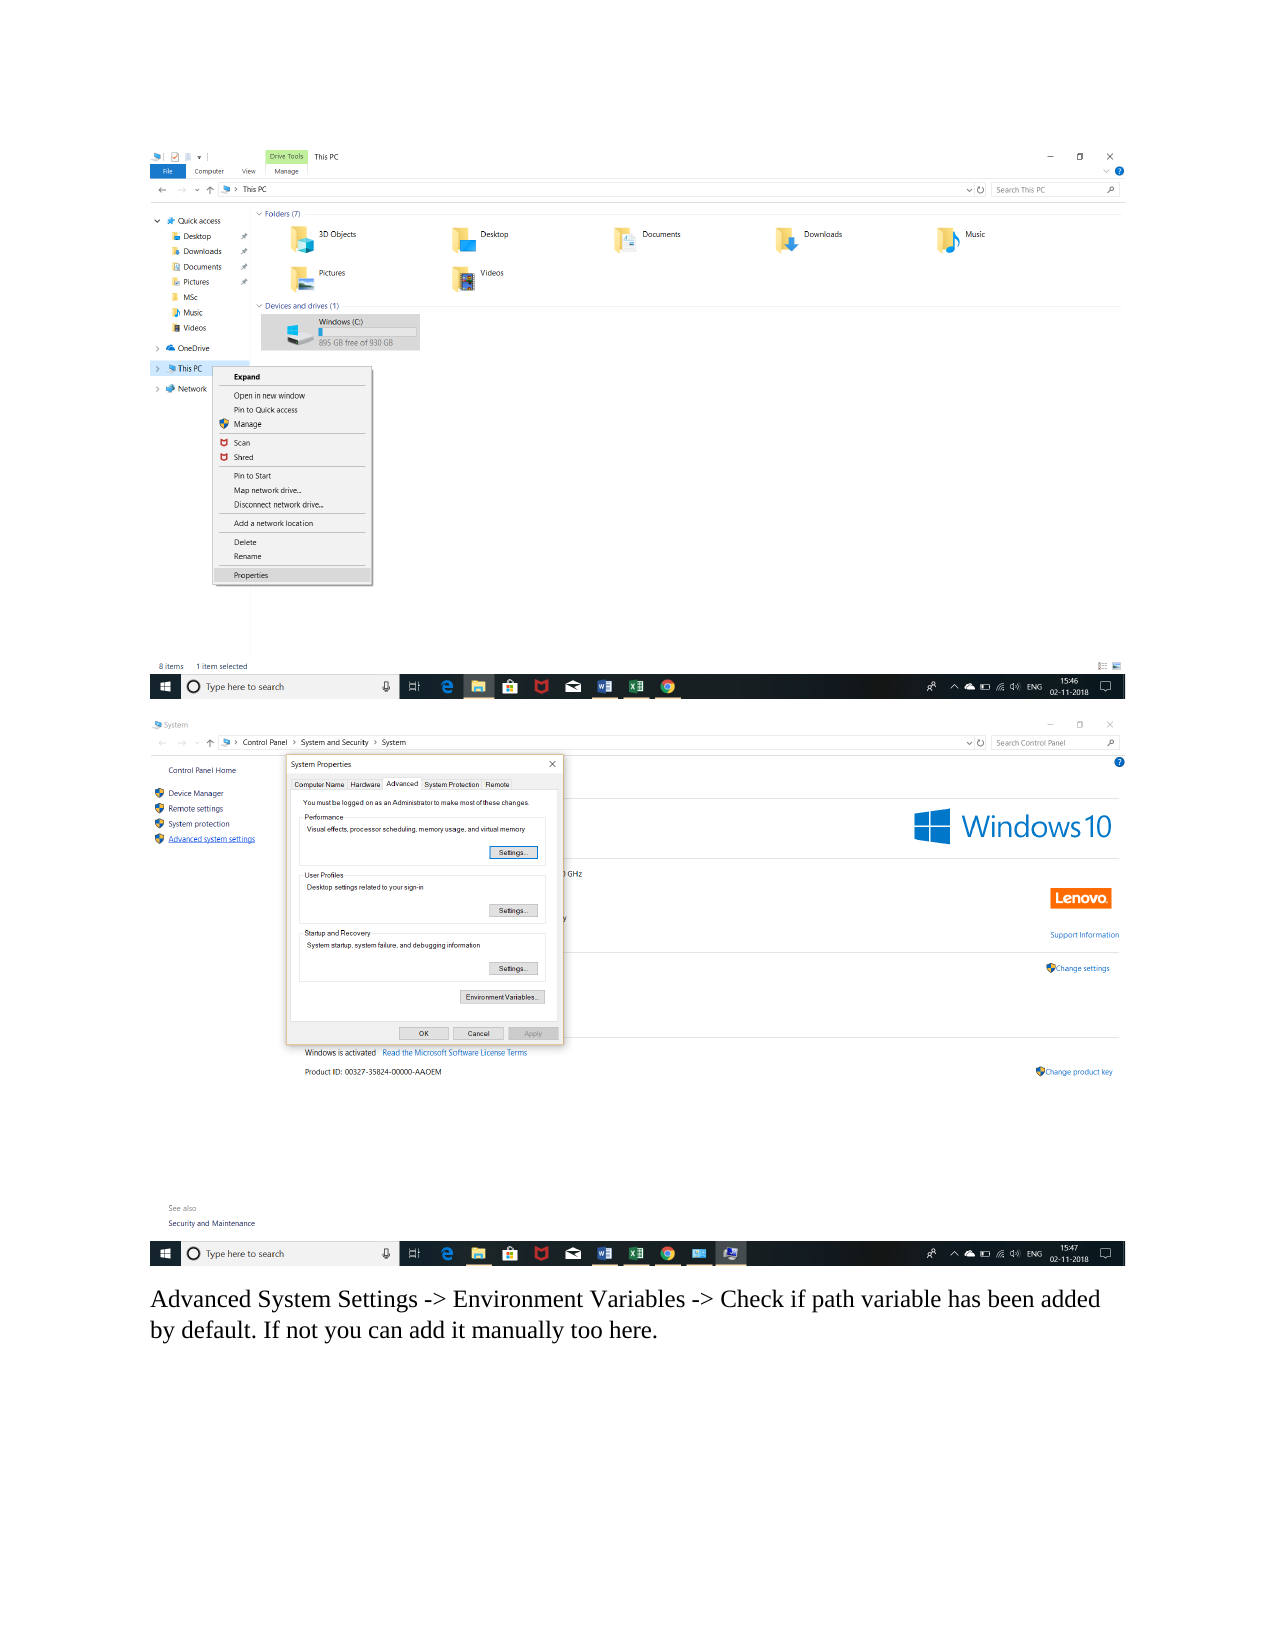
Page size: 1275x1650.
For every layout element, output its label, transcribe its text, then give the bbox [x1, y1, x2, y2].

picture [150, 717, 1125, 1266]
text Advanced System Settings -> Environment Variables -> Check if path variable has been added by default. If not you can add it manually too here. [150, 1284, 1125, 1344]
picture [150, 150, 1125, 699]
